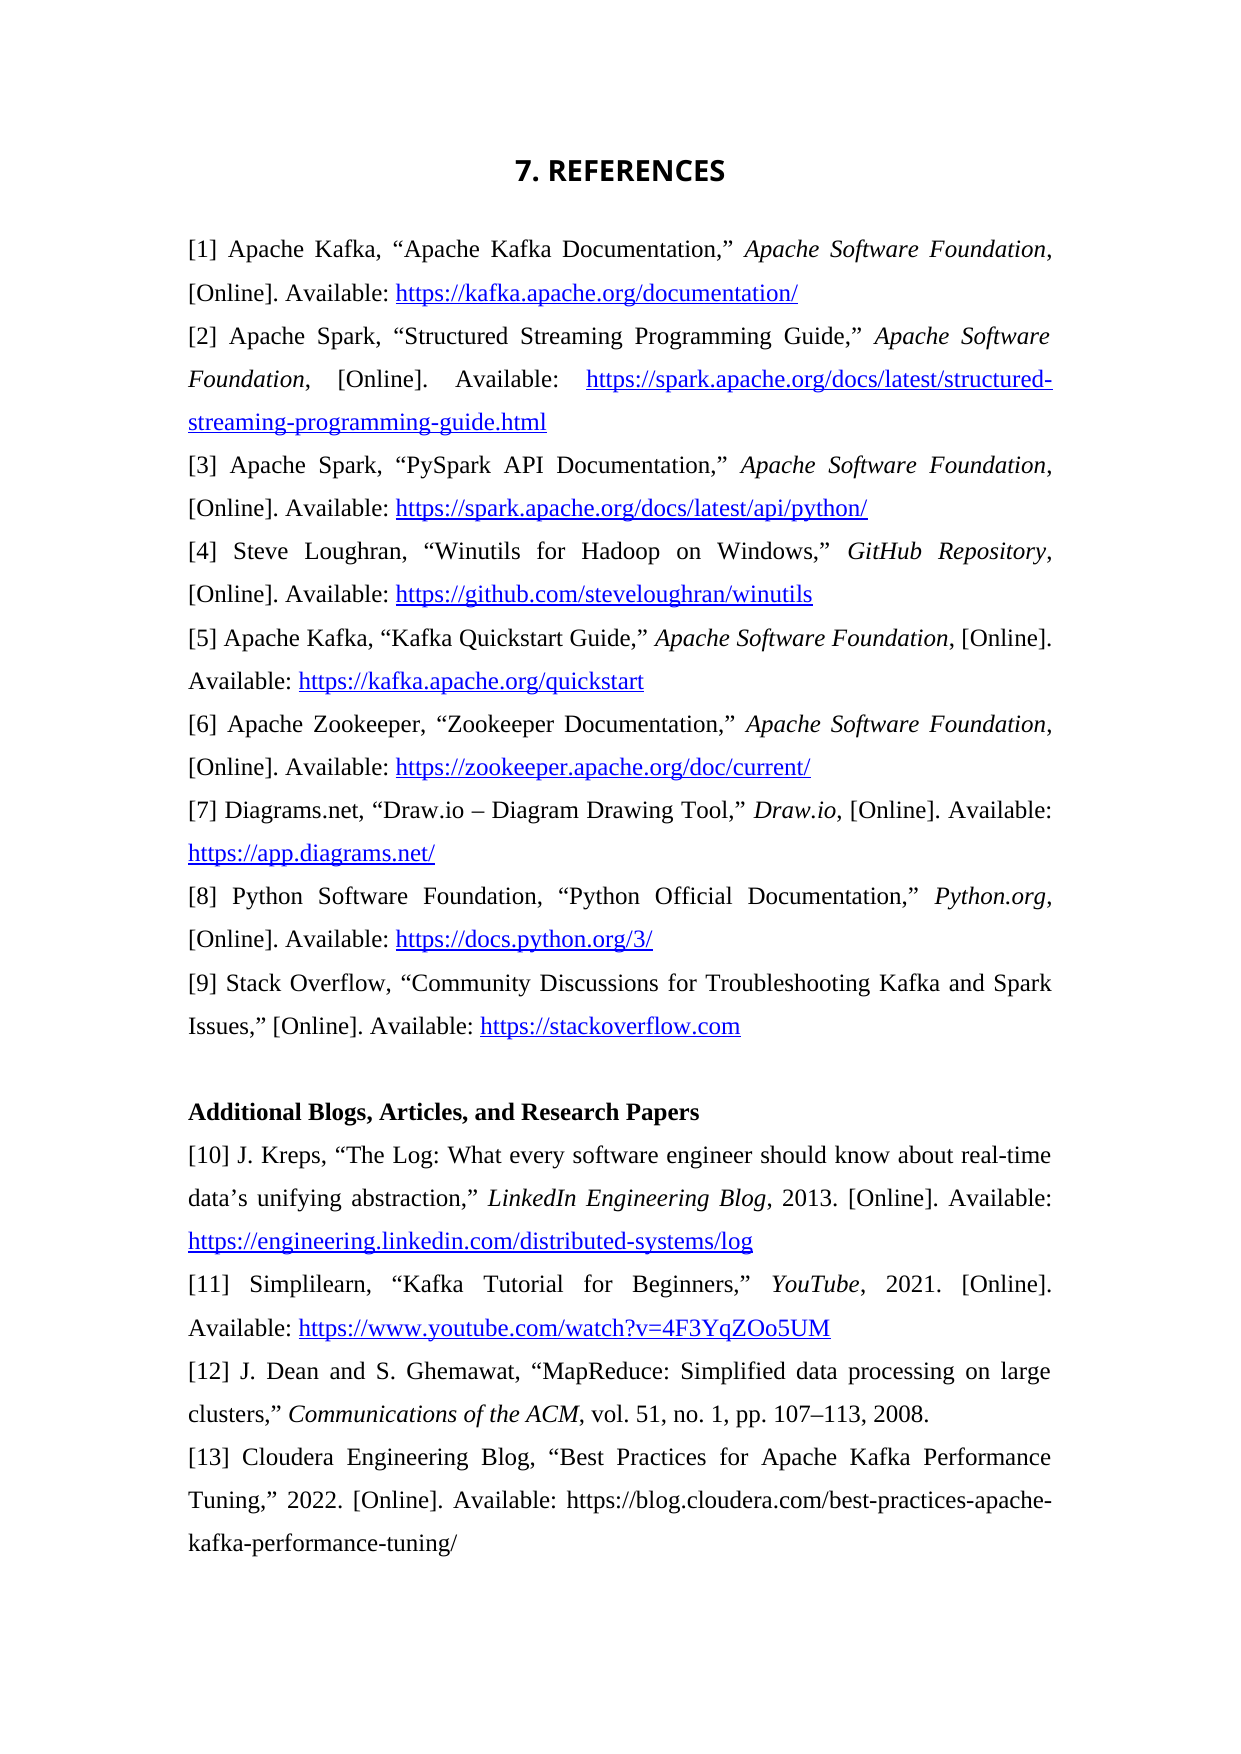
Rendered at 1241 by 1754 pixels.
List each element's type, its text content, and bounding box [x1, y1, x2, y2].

text [4] Steve Loughran, “Winutils for Hadoop on Windows,” GitHub Repository, [Online]. Available: https://github.com/steveloughran/winutils [188, 536, 1052, 608]
text [1] Apache Kafka, “Apache Kafka Documentation,” Apache Software Foundation, [Online]. Available: https://kafka.apache.org/documentation/ [188, 234, 1052, 306]
text [3] Apache Spark, “PySpark API Documentation,” Apache Software Foundation, [Online]. Available: https://spark.apache.org/docs/latest/api/python/ [188, 450, 1052, 522]
text [7] Diagrams.net, “Draw.io – Diagram Drawing Tool,” Draw.io, [Online]. Available: https://app.diagrams.net/ [188, 795, 1052, 867]
text Additional Blogs, Articles, and Research Papers [188, 1097, 1052, 1126]
subtitle 7. References [188, 150, 1052, 190]
text [6] Apache Zookeeper, “Zookeeper Documentation,” Apache Software Foundation, [Online]. Available: https://zookeeper.apache.org/doc/current/ [188, 709, 1052, 781]
text [12] J. Dean and S. Ghemawat, “MapReduce: Simplified data processing on large clusters,” Communications of the ACM, vol. 51, no. 1, pp. 107–113, 2008. [188, 1356, 1052, 1428]
text [9] Stack Overflow, “Community Discussions for Troubleshooting Kafka and Spark Issues,” [Online]. Available: https://stackoverflow.com [188, 968, 1052, 1039]
text [10] J. Kreps, “The Log: What every software engineer should know about real-time data’s unifying abstraction,” LinkedIn Engineering Blog, 2013. [Online]. Available: https://engineering.linkedin.com/distributed-systems/log [188, 1140, 1052, 1255]
text [8] Python Software Foundation, “Python Official Documentation,” Python.org, [Online]. Available: https://docs.python.org/3/ [188, 881, 1052, 953]
text [5] Apache Kafka, “Kafka Quickstart Guide,” Apache Software Foundation, [Online]. Available: https://kafka.apache.org/quickstart [188, 623, 1052, 694]
text [2] Apache Spark, “Structured Streaming Programming Guide,” Apache Software Foundation, [Online]. Available: https://spark.apache.org/docs/latest/structured-streaming-programming-guide.html [188, 321, 1052, 436]
text [13] Cloudera Engineering Blog, “Best Practices for Apache Kafka Performance Tuning,” 2022. [Online]. Available: https://blog.cloudera.com/best-practices-apache-kafka-performance-tuning/ [188, 1442, 1052, 1557]
text [11] Simplilearn, “Kafka Tutorial for Beginners,” YouTube, 2021. [Online]. Available: https://www.youtube.com/watch?v=4F3YqZOo5UM [188, 1269, 1052, 1341]
